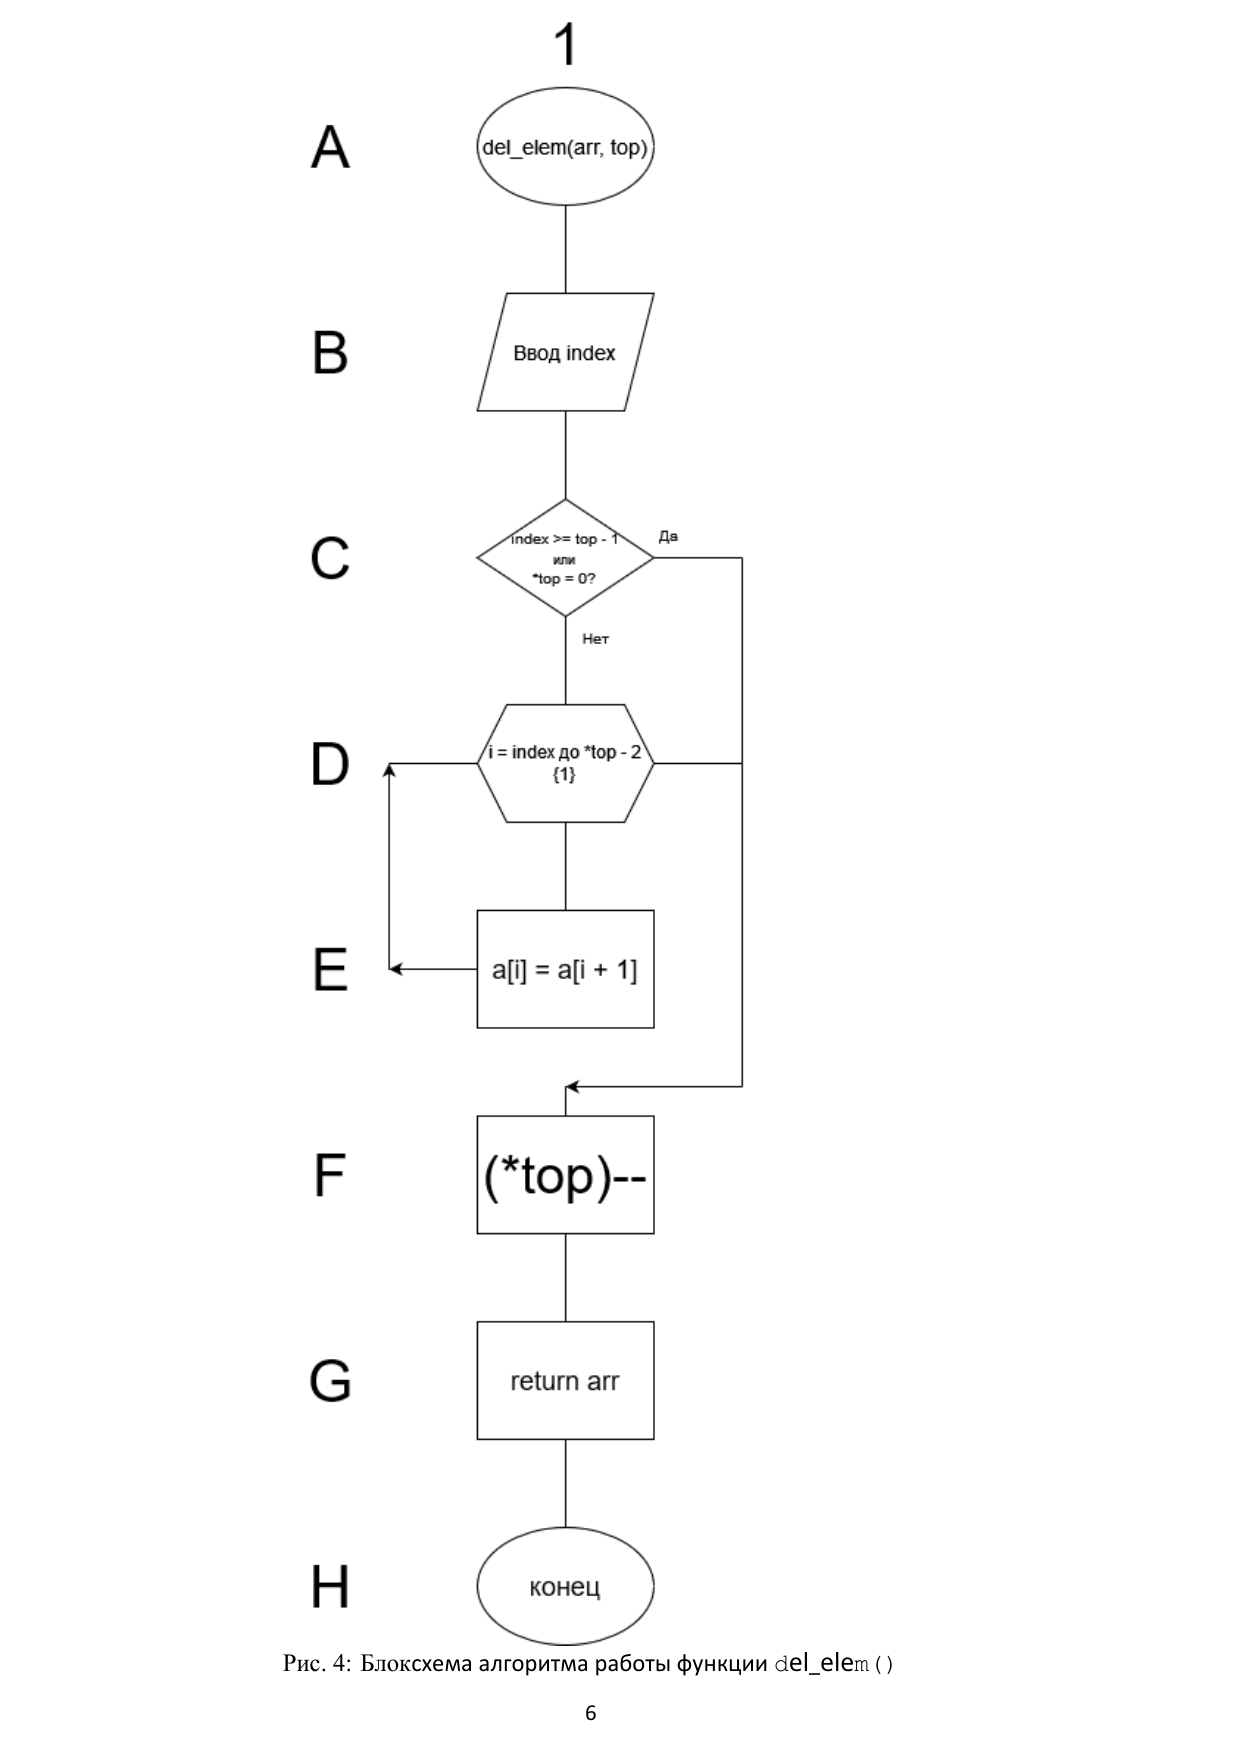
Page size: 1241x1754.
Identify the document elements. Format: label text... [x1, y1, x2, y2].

picture [293, 0, 755, 1646]
